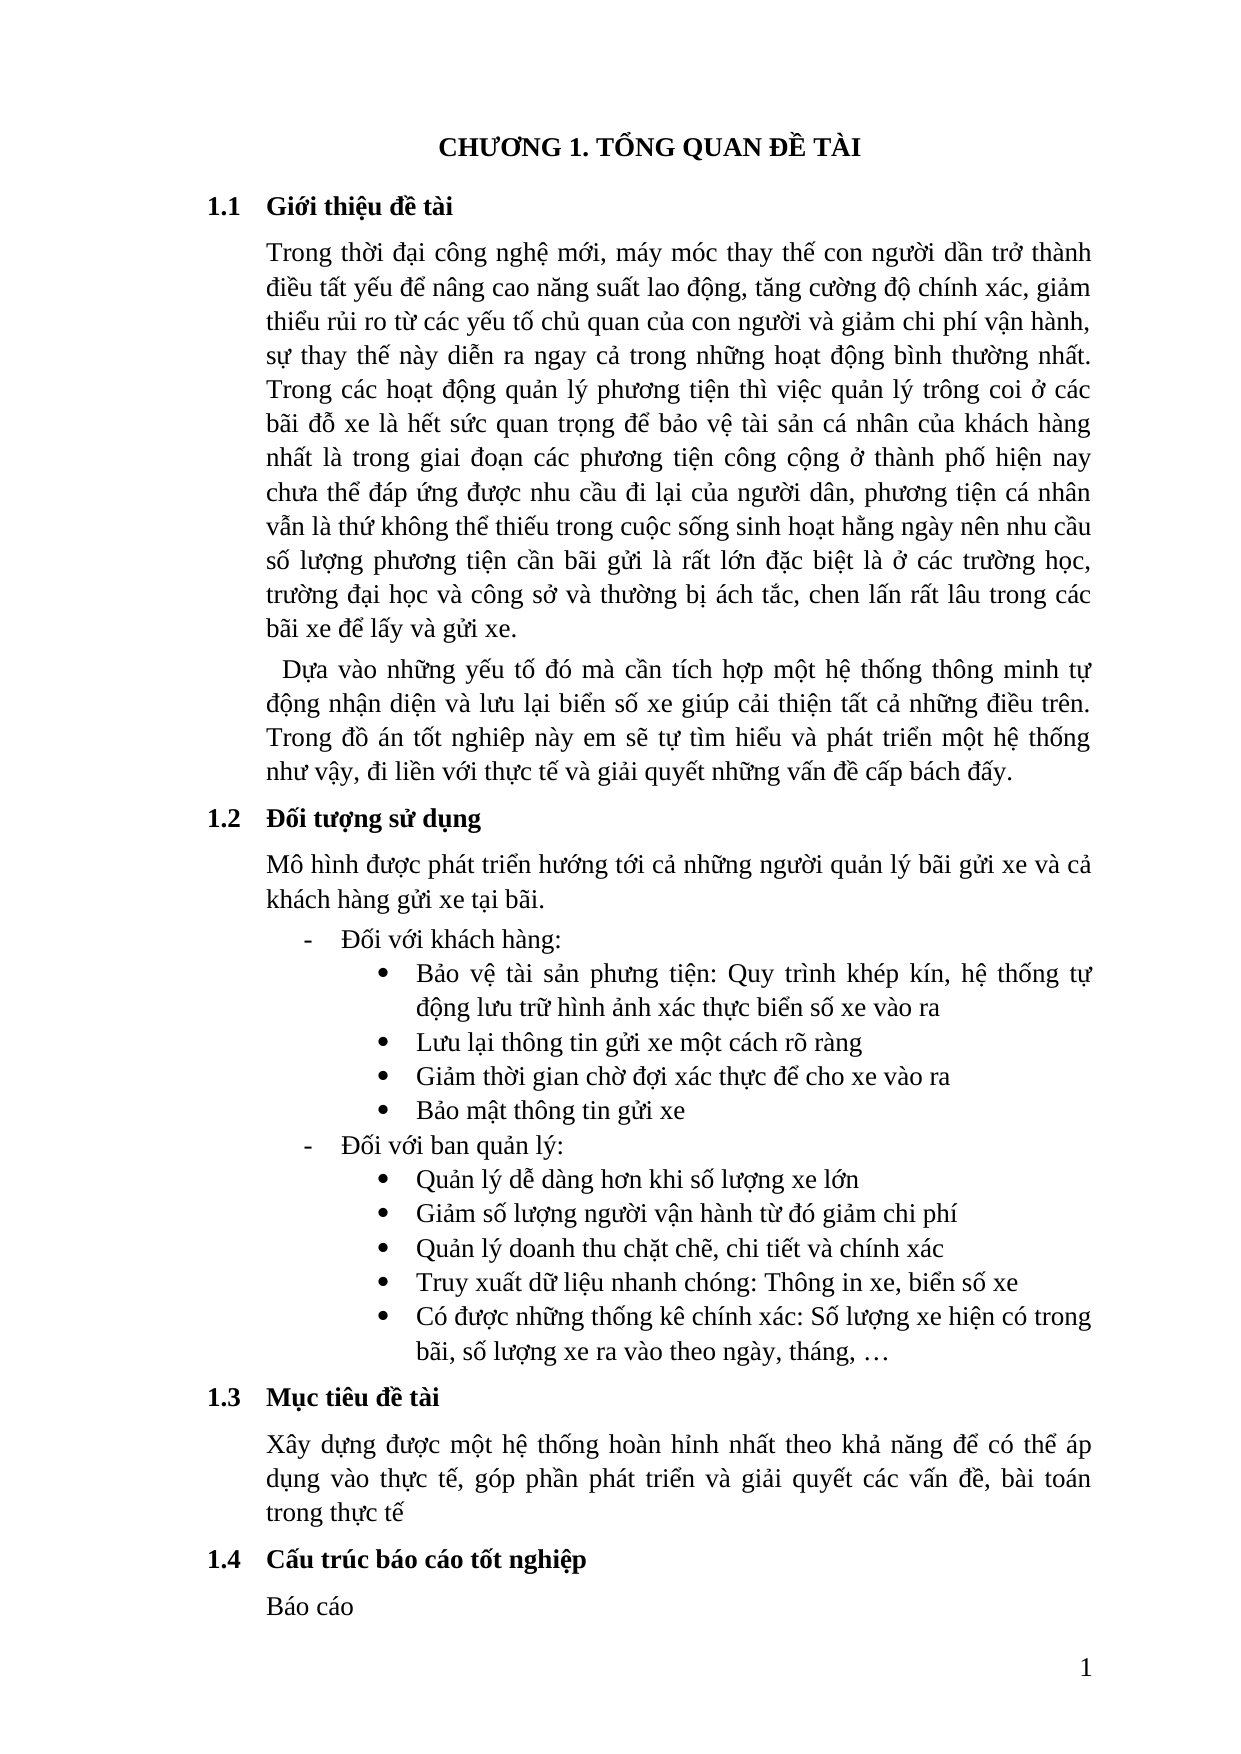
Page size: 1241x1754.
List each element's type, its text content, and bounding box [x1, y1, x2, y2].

text Dựa vào những yếu tố đó mà cần tích hợp một hệ thống thông minh tự động nhận diện và lưu lại biển số xe giúp cải thiện tất cả những điều trên. Trong đồ án tốt nghiêp này em sẽ tự tìm hiểu và phát triển một hệ thống như vậy, đi liền với thực tế và giải quyết những vấn đề cấp bách đấy. [266, 653, 1092, 786]
text Mô hình được phát triển hướng tới cả những người quản lý bãi gửi xe và cả khách hàng gửi xe tại bãi. [266, 848, 1092, 914]
text Trong thời đại công nghệ mới, máy móc thay thế con người dần trở thành điều tất yếu để nâng cao năng suất lao động, tăng cường độ chính xác, giảm thiểu rủi ro từ các yếu tố chủ quan của con người và giảm chi phí vận hành, sự thay thế này diễn ra ngay cả trong những hoạt động bình thường nhất. Trong các hoạt động quản lý phương tiện thì việc quản lý trông coi ở các bãi đỗ xe là hết sức quan trọng để bảo vệ tài sản cá nhân của khách hàng nhất là trong giai đoạn các phương tiện công cộng ở thành phố hiện nay chưa thể đáp ứng được nhu cầu đi lại của người dân, phương tiện cá nhân vẫn là thứ không thể thiếu trong cuộc sống sinh hoạt hằng ngày nên nhu cầu số lượng phương tiện cần bãi gửi là rất lớn đặc biệt là ở các trường học, trường đại học và công sở và thường bị ách tắc, chen lấn rất lâu trong các bãi xe để lấy và gửi xe. [266, 236, 1092, 643]
list Quản lý dễ dàng hơn khi số lượng xe lớn [378, 1163, 1092, 1194]
subtitle Giới thiệu đề tài [207, 190, 1092, 221]
text Báo cáo [266, 1590, 1092, 1621]
subtitle Cấu trúc báo cáo tốt nghiệp [207, 1543, 1092, 1574]
list Lưu lại thông tin gửi xe một cách rõ ràng [378, 1026, 1092, 1057]
list Bảo vệ tài sản phưng tiện: Quy trình khép kín, hệ thống tự động lưu trữ hình ảnh xác thực biển số xe vào ra [378, 957, 1092, 1023]
subtitle Mục tiêu đề tài [207, 1381, 1092, 1413]
list Đối với khách hàng: [303, 923, 1092, 954]
subtitle Đối tượng sử dụng [207, 802, 1092, 833]
list Quản lý doanh thu chặt chẽ, chi tiết và chính xác [378, 1232, 1092, 1263]
list Bảo mật thông tin gửi xe [378, 1094, 1092, 1126]
list Giảm thời gian chờ đợi xác thực để cho xe vào ra [378, 1060, 1092, 1091]
subtitle TỔNG QUAN ĐỀ TÀI [207, 131, 1092, 162]
list Truy xuất dữ liệu nhanh chóng: Thông in xe, biển số xe [378, 1266, 1092, 1297]
list Đối với ban quản lý: [303, 1129, 1092, 1160]
list Có được những thống kê chính xác: Số lượng xe hiện có trong bãi, số lượng xe ra vào theo ngày, tháng, … [378, 1301, 1092, 1366]
text Xây dựng được một hệ thống hoàn hỉnh nhất theo khả năng để có thể áp dụng vào thực tế, góp phần phát triển và giải quyết các vấn đề, bài toán trong thực tế [266, 1428, 1092, 1528]
list Giảm số lượng người vận hành từ đó giảm chi phí [378, 1197, 1092, 1229]
